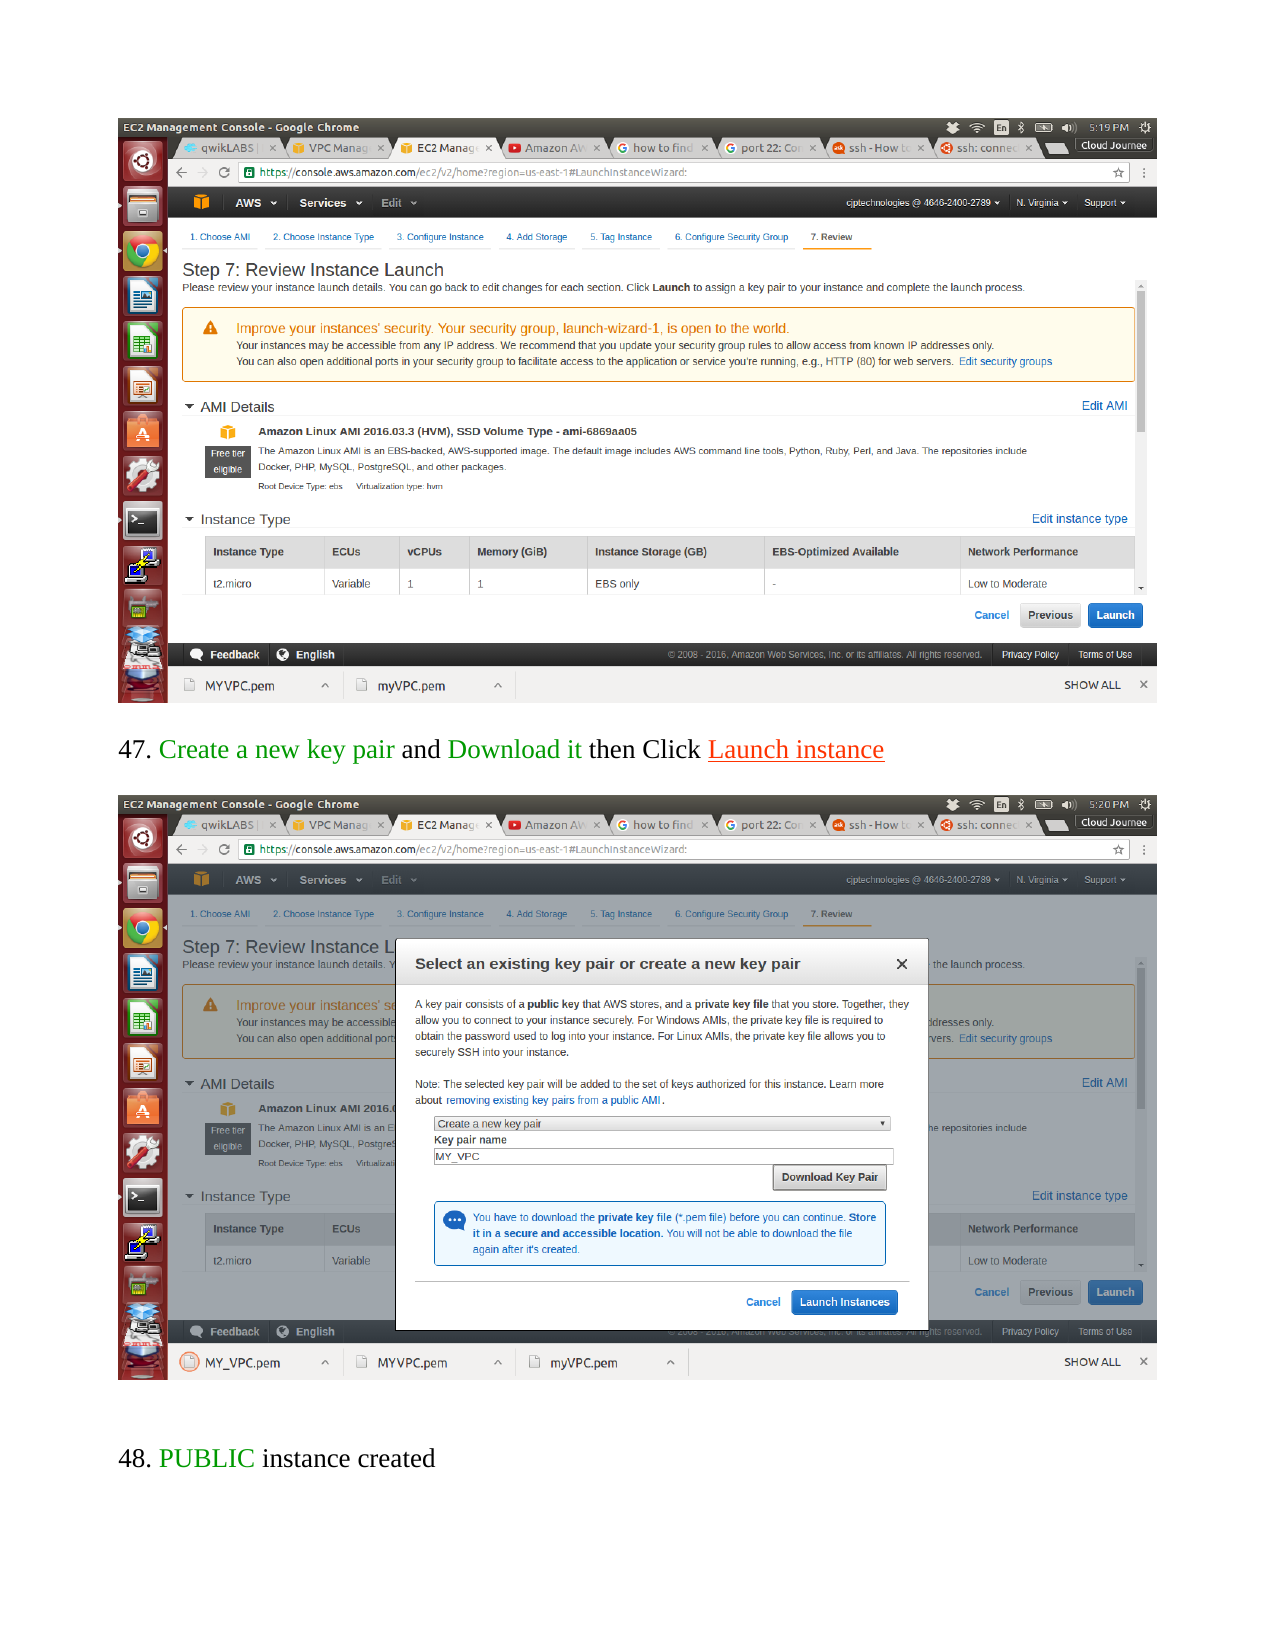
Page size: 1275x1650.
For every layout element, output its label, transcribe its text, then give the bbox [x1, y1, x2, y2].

text 47. Create a new key pair and Download it then Click Launch instance [118, 733, 1157, 764]
text 48. PUBLIC instance created [118, 1442, 1157, 1473]
picture [118, 118, 1157, 703]
picture [118, 795, 1157, 1380]
